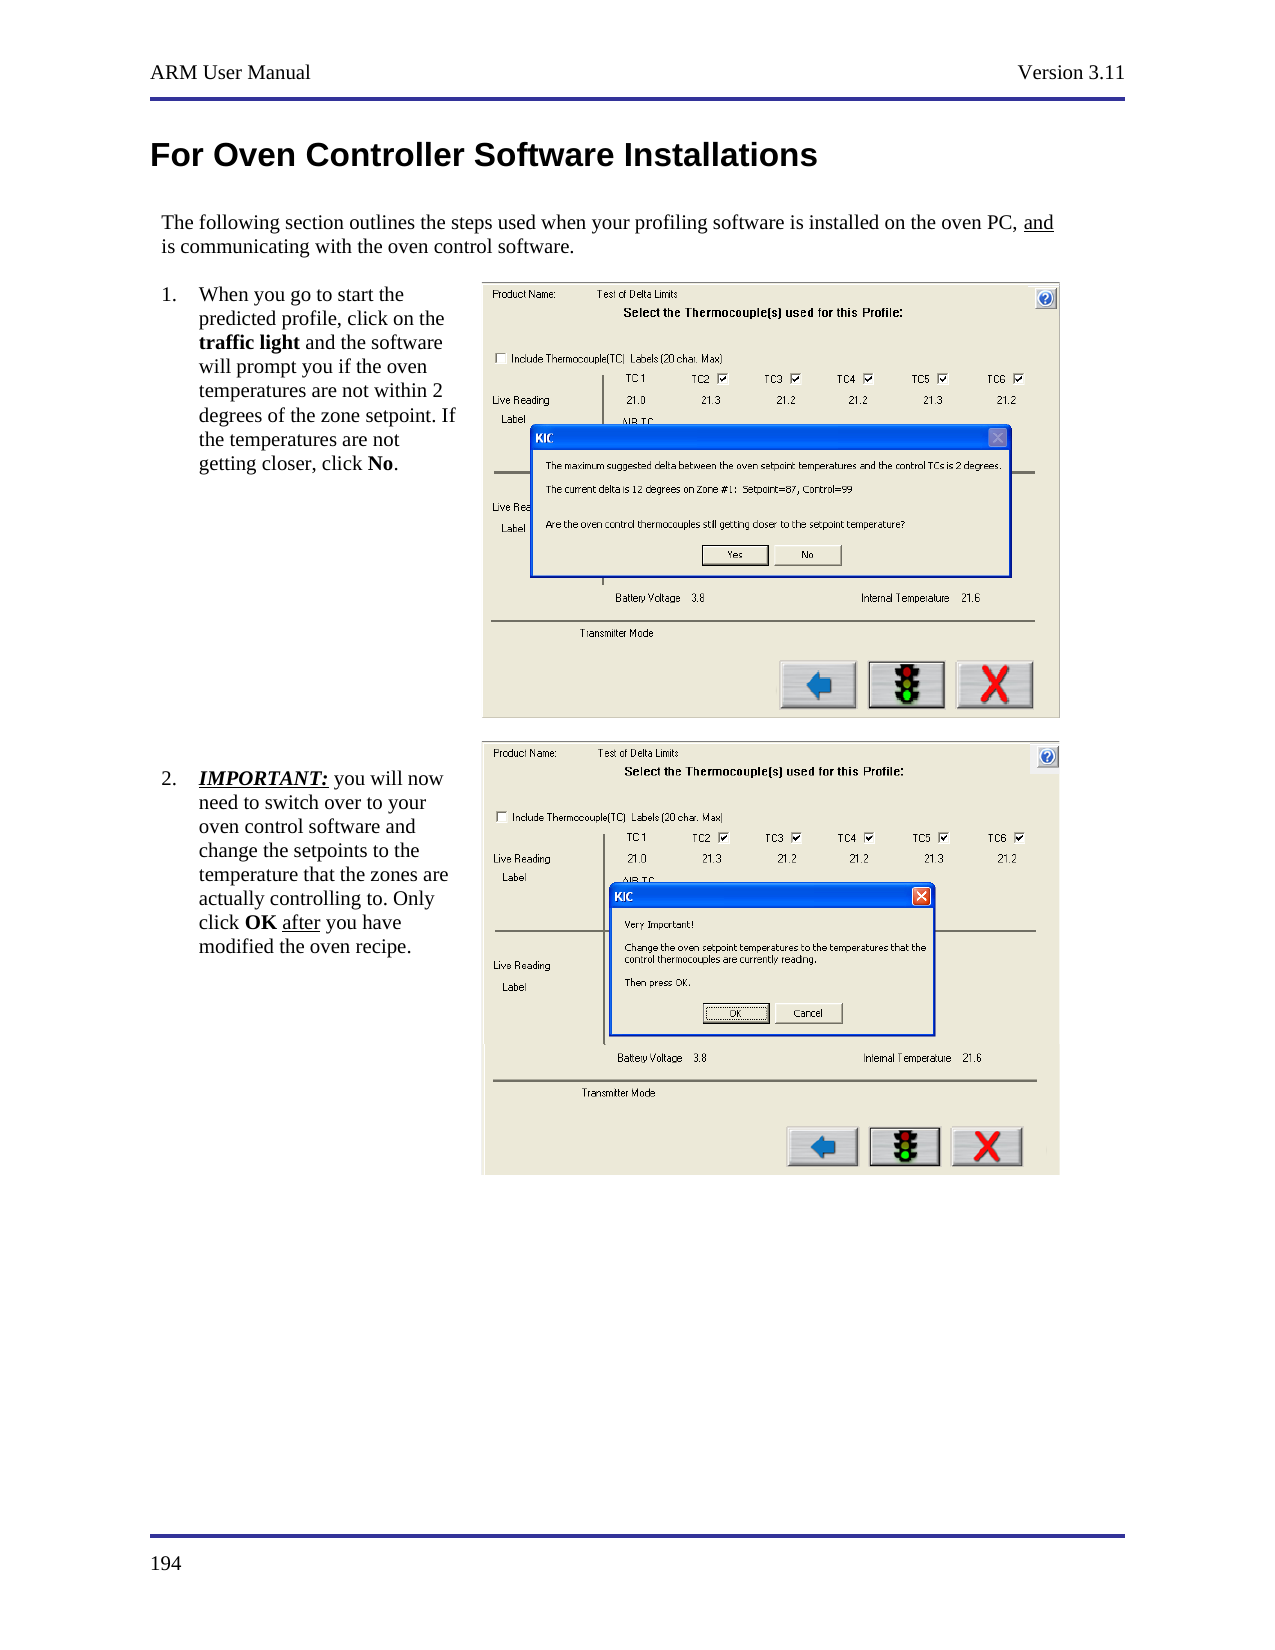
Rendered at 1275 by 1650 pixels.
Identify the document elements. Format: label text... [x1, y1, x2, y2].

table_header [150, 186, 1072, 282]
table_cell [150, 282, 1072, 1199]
picture [481, 741, 1060, 1175]
subtitle For Oven Controller Software Installations [150, 135, 1125, 173]
picture [481, 282, 1060, 718]
